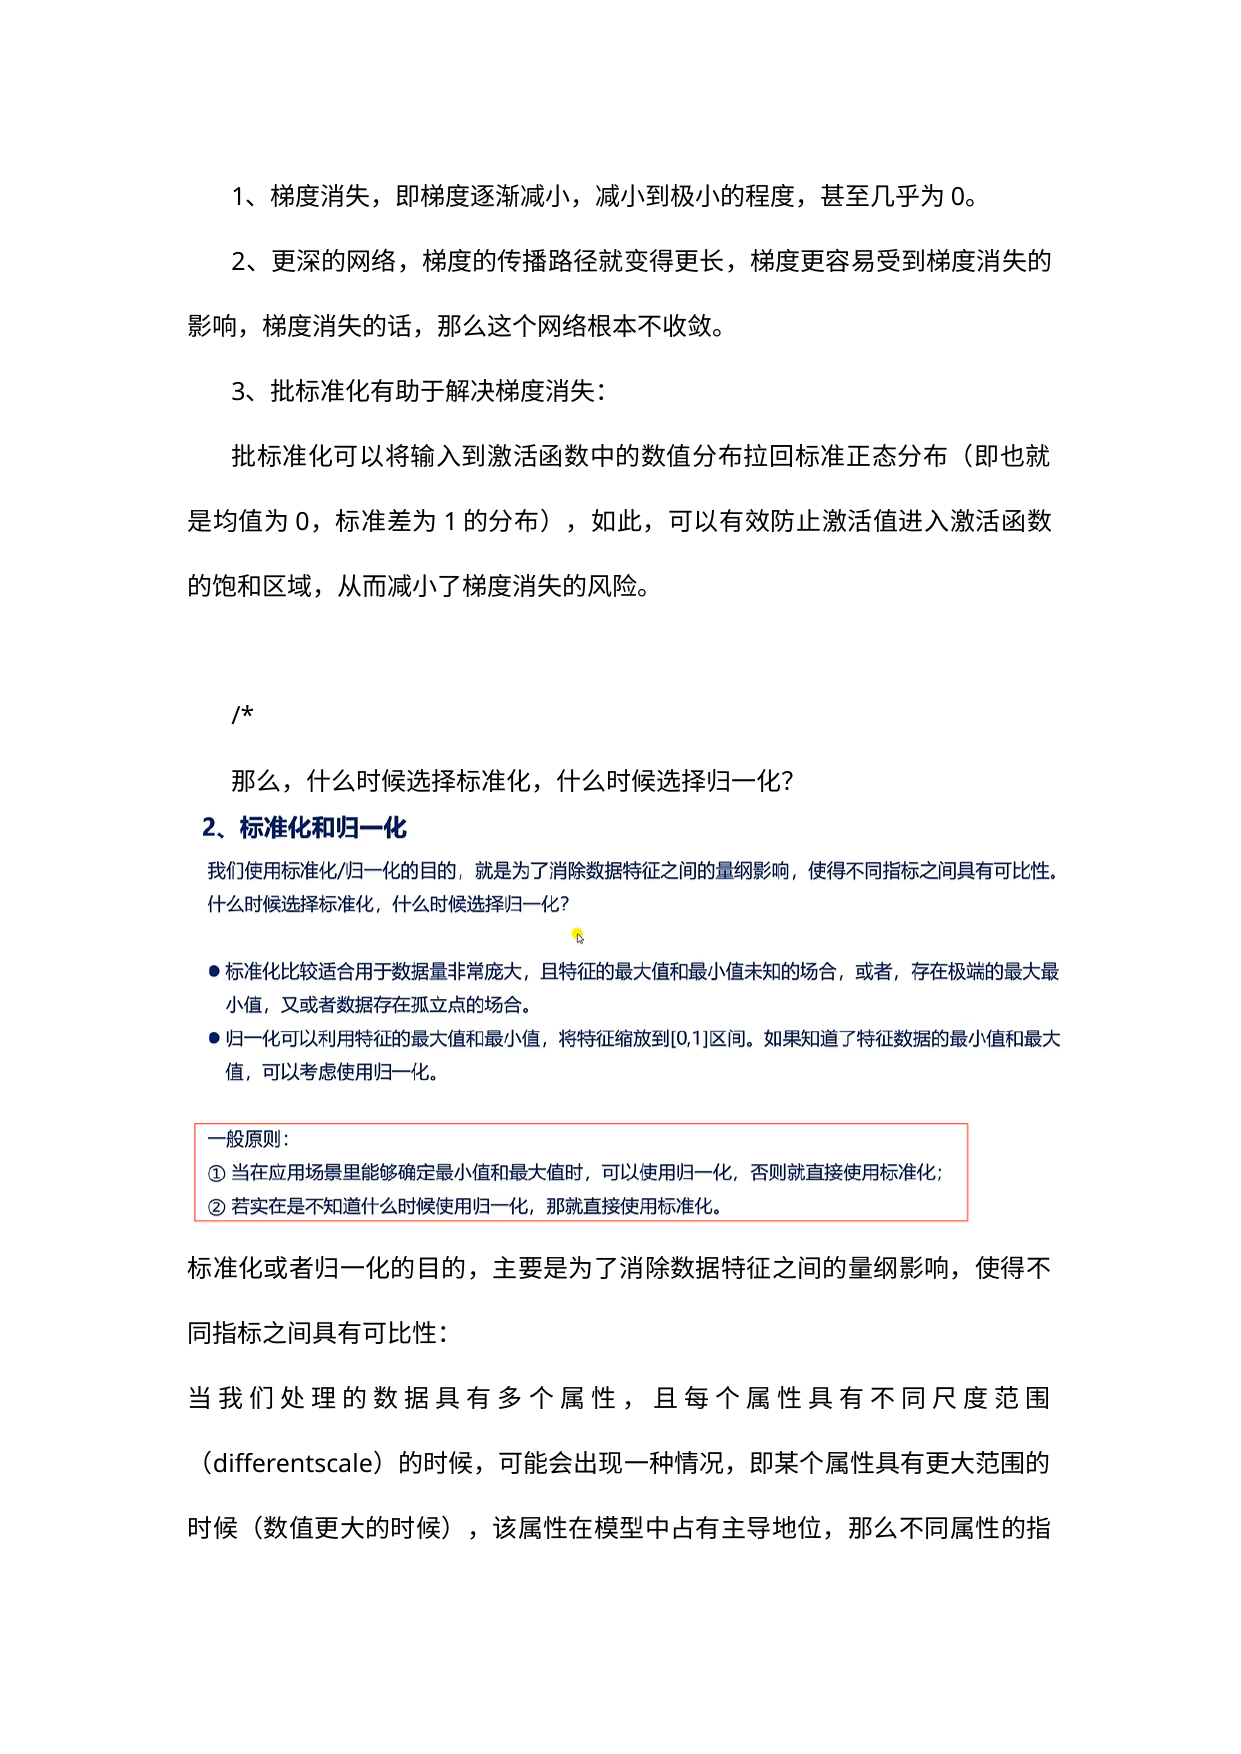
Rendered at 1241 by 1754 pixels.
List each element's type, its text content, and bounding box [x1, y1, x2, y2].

text 1、梯度消失，即梯度逐渐减小，减小到极小的程度，甚至几乎为0。 [187, 162, 1053, 227]
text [187, 1364, 1053, 1559]
text 批标准化可以将输入到激活函数中的数值分布拉回标准正态分布（即也就是均值为0，标准差为1的分布），如此，可以有效防止激活值进入激活函数的饱和区域，从而减小了梯度消失的风险。 [187, 422, 1053, 617]
text 那么，什么时候选择标准化，什么时候选择归一化？ [187, 747, 1053, 812]
text 2、更深的网络，梯度的传播路径就变得更长，梯度更容易受到梯度消失的影响，梯度消失的话，那么这个网络根本不收敛。 [187, 227, 1053, 357]
text 标准化或者归一化的目的，主要是为了消除数据特征之间的量纲影响，使得不同指标之间具有可比性： [187, 1234, 1053, 1364]
picture [187, 812, 1075, 1228]
text 3、批标准化有助于解决梯度消失： [187, 357, 1053, 422]
text /* [187, 682, 1053, 747]
